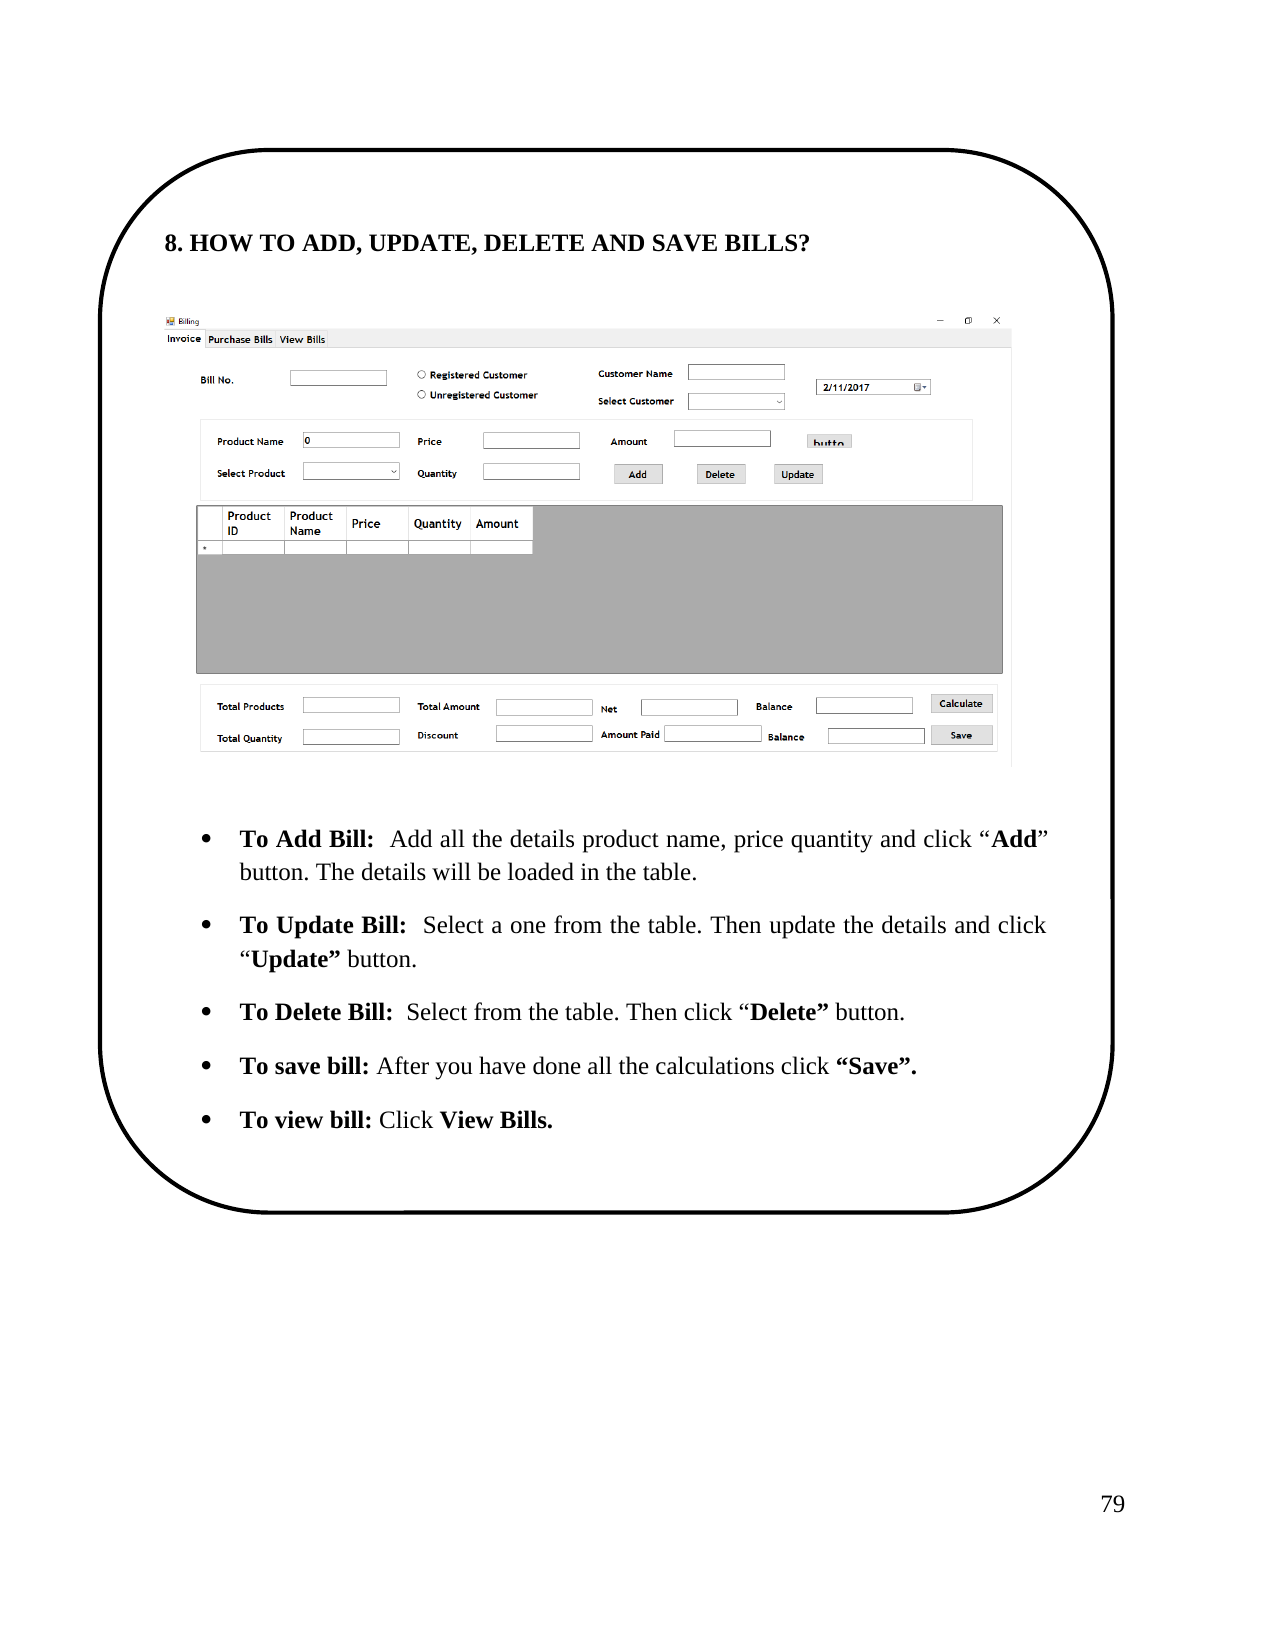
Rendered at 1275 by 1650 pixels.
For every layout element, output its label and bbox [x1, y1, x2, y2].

picture [164, 314, 1012, 767]
